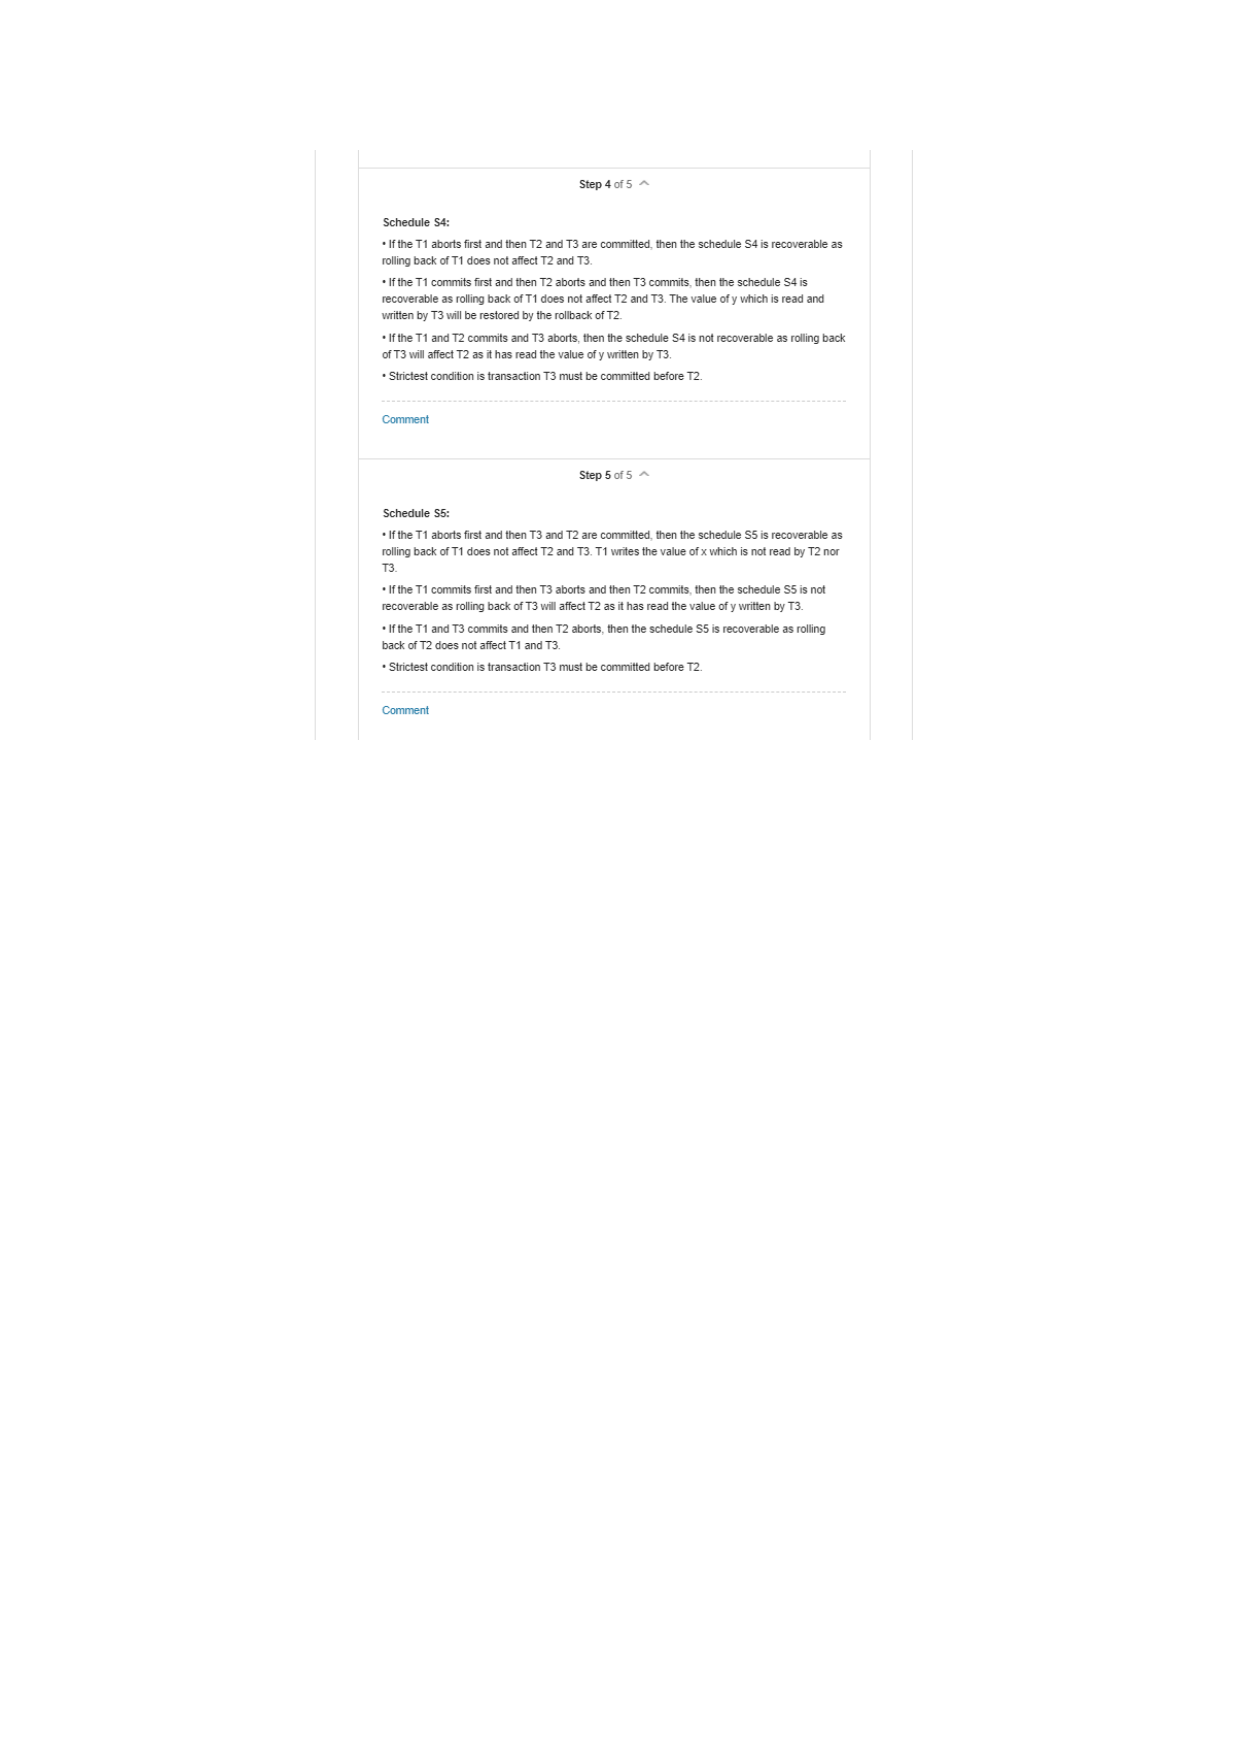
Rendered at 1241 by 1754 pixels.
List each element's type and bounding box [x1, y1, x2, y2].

picture [150, 150, 1091, 740]
